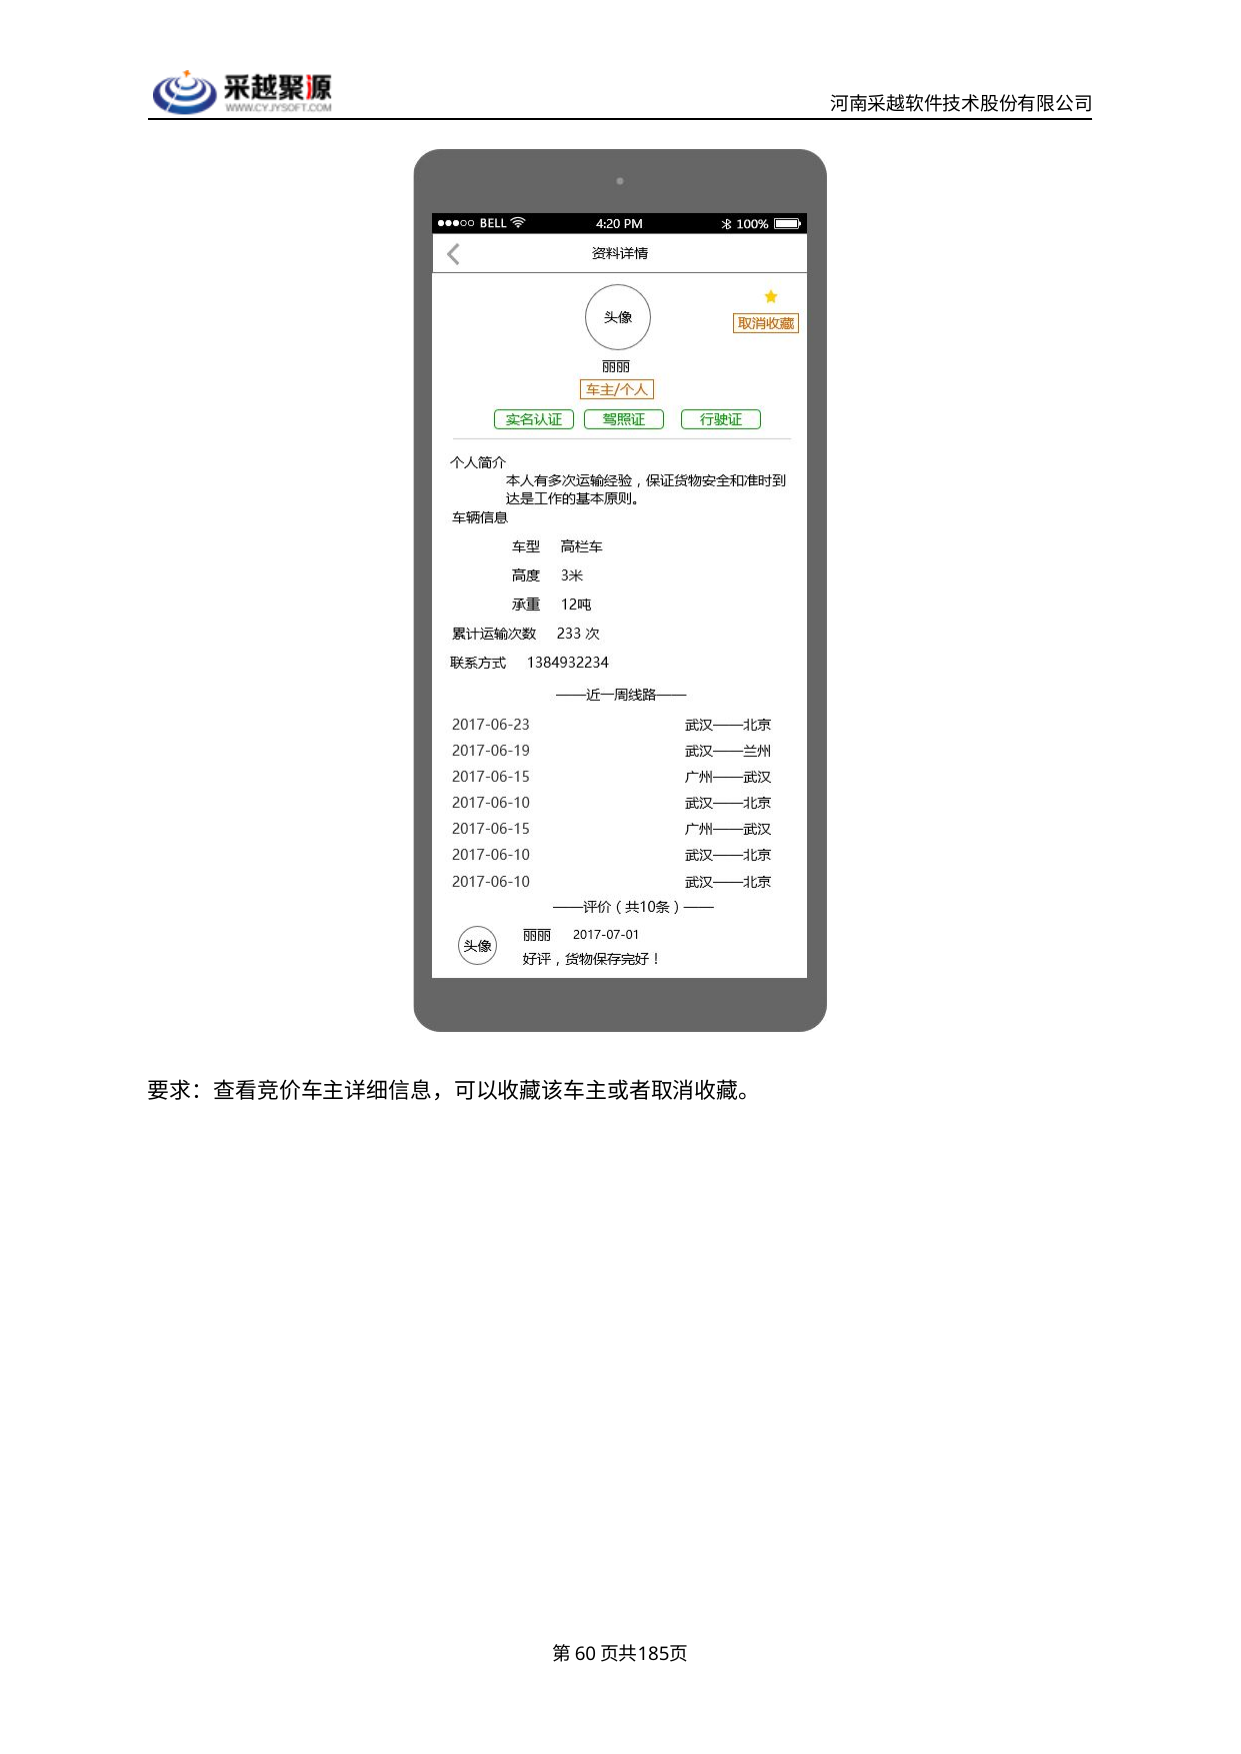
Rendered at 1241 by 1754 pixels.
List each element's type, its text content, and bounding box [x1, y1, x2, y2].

text 要求：查看竞价车主详细信息，可以收藏该车主或者取消收藏。 [148, 1059, 1092, 1119]
picture [153, 70, 333, 118]
picture [413, 149, 827, 1032]
